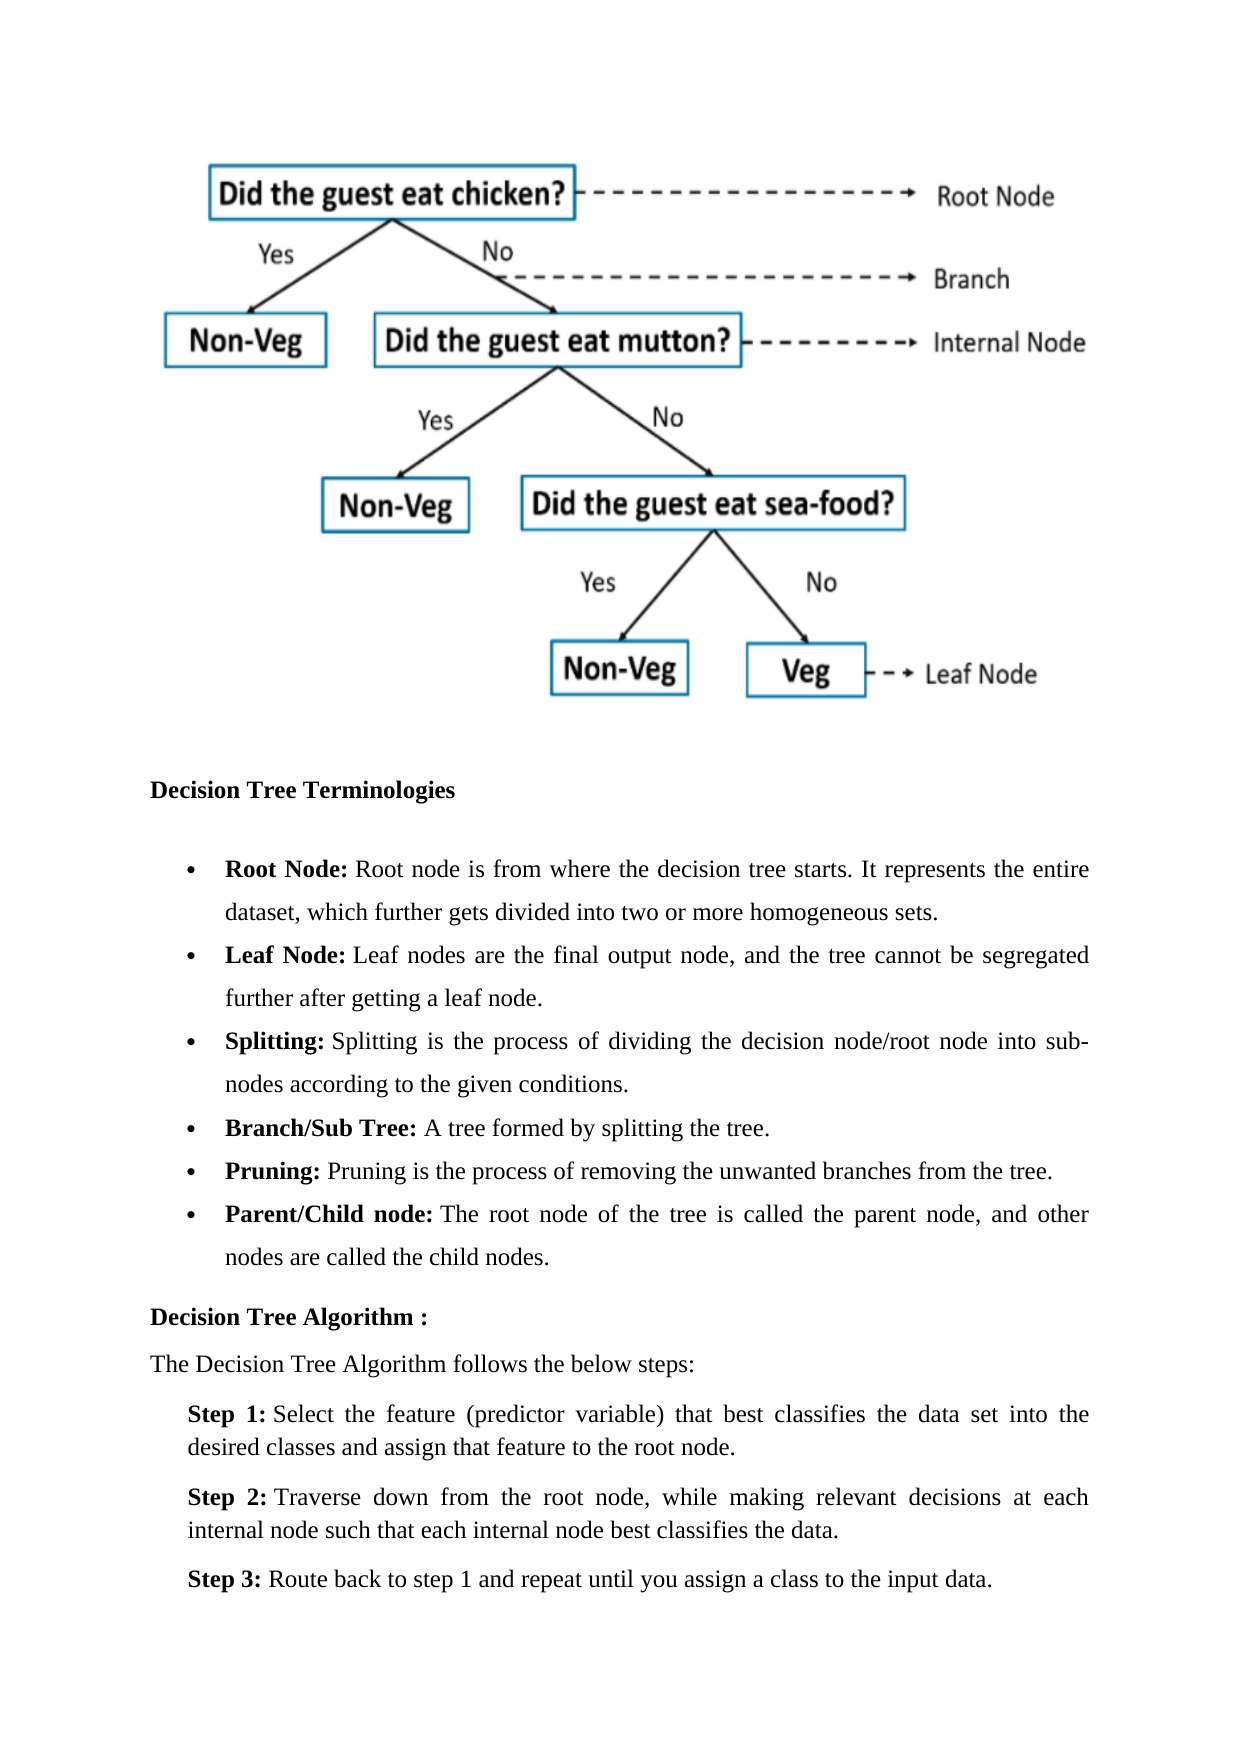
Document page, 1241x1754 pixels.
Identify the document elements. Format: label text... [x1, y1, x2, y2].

list Splitting: Splitting is the process of dividing the decision node/root node into sub-nodes according to the given conditions. [187, 1026, 1090, 1098]
text Step 2: Traverse down from the root node, while making relevant decisions at each internal node such that each internal node best classifies the data. [187, 1482, 1090, 1544]
list Leaf Node: Leaf nodes are the final output node, and the tree cannot be segregated further after getting a leaf node. [187, 940, 1090, 1012]
text Decision Tree Algorithm : [150, 1302, 1090, 1331]
text Step 1: Select the feature (predictor variable) that best classifies the data set into the desired classes and assign that feature to the root node. [187, 1399, 1090, 1461]
text The Decision Tree Algorithm follows the below steps: [150, 1349, 1090, 1378]
list Parent/Child node: The root node of the tree is called the parent node, and other nodes are called the child nodes. [187, 1199, 1090, 1271]
list Root Node: Root node is from where the decision tree starts. It represents the entire dataset, which further gets divided into two or more homogeneous sets. [187, 854, 1090, 926]
text Step 3: Route back to step 1 and repeat until you assign a class to the input data. [187, 1564, 1090, 1593]
list Pruning: Pruning is the process of removing the unwanted branches from the tree. [187, 1156, 1090, 1184]
subtitle Decision Tree Terminologies [150, 772, 1090, 804]
list Branch/Sub Tree: A tree formed by splitting the tree. [187, 1113, 1090, 1141]
picture [150, 150, 1091, 717]
